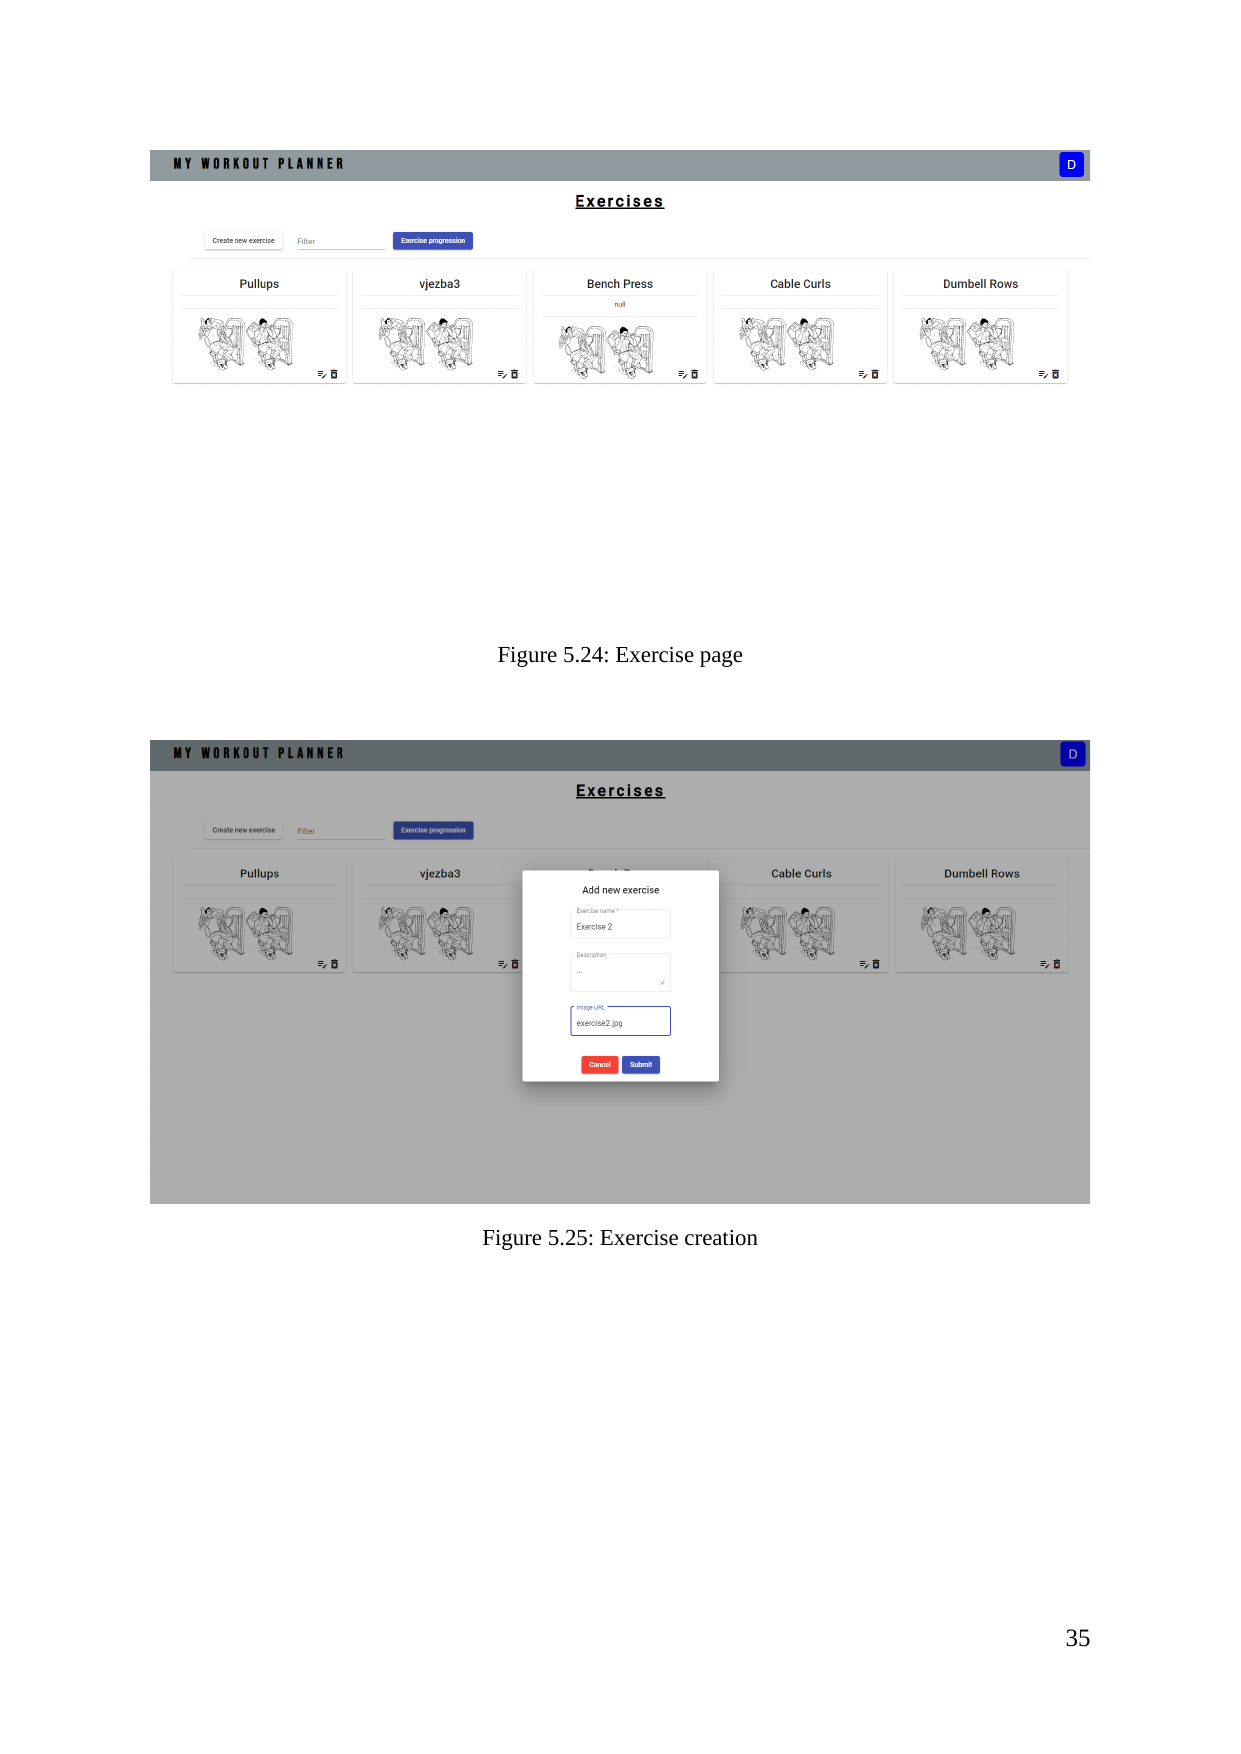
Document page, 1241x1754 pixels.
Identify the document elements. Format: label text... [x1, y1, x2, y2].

picture [150, 740, 1091, 1204]
picture [150, 150, 1091, 621]
